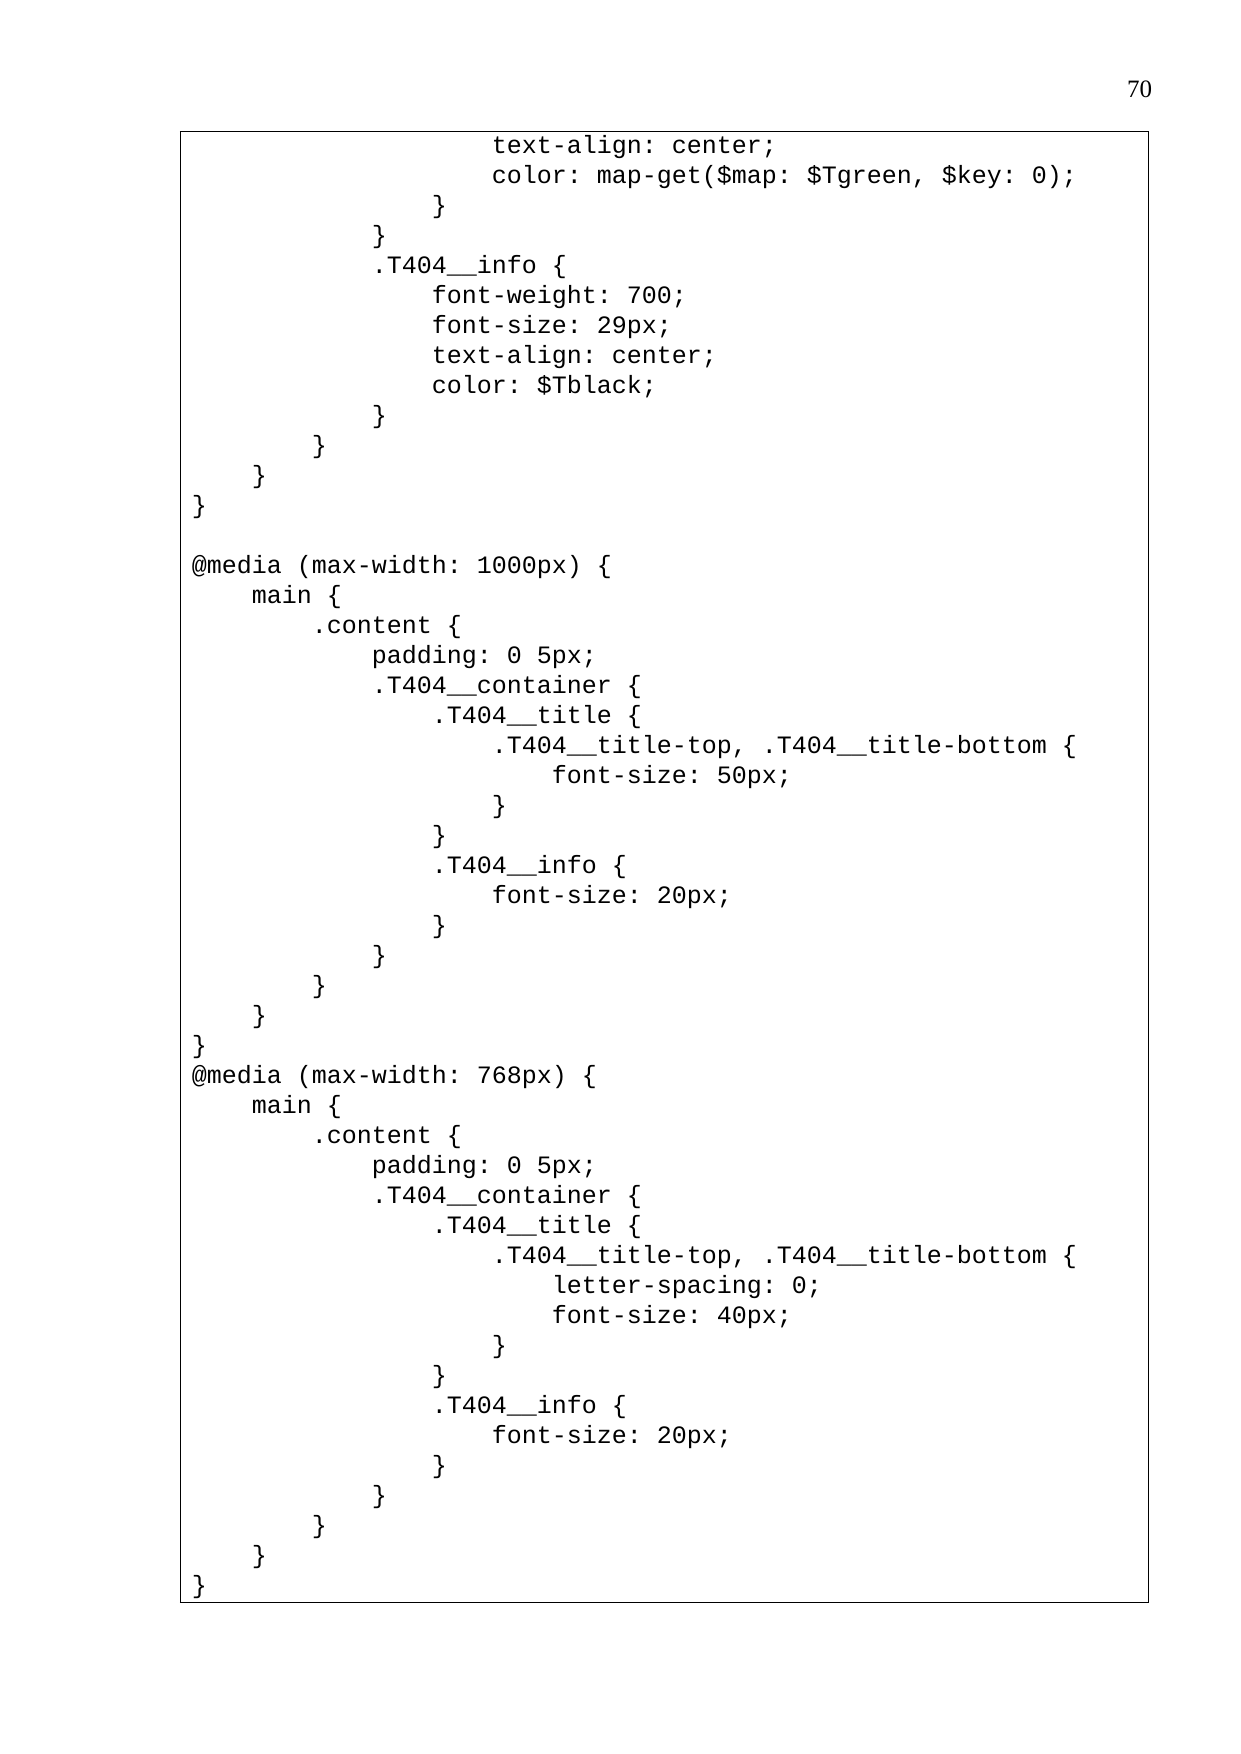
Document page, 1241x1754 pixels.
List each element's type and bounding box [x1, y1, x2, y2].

table_header [181, 132, 1148, 1602]
